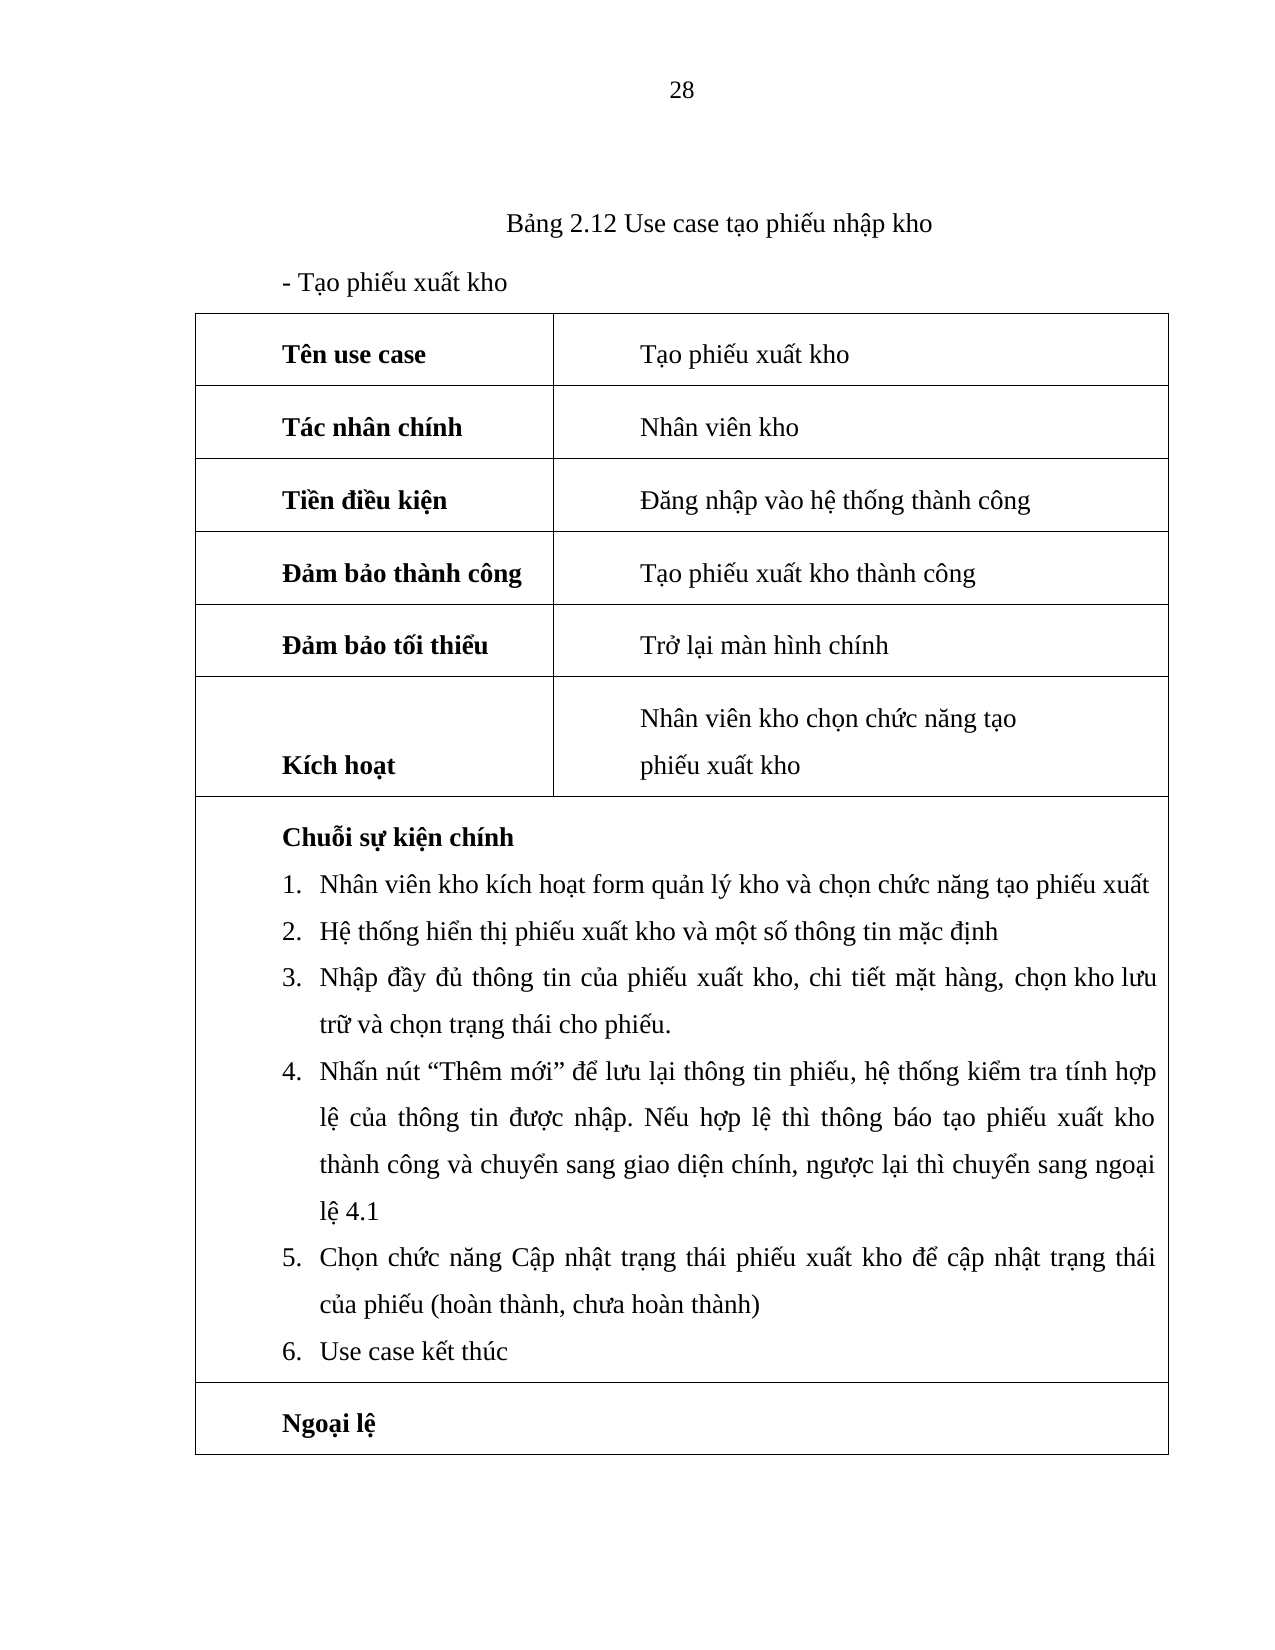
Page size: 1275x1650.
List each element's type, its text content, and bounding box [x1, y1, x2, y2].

table_cell Đăng nhập vào hệ thống thành công [554, 459, 1168, 531]
table_cell Đảm bảo thành công [196, 532, 553, 603]
table_cell Chuỗi sự kiện chính Nhân viên kho kích hoạt form quản lý kho và chọn chức năng tạo phiếu xuất Hệ thống hiển thị phiếu xuất kho và một số thông tin mặc định Nhập đầy đủ thông tin của phiếu xuất kho, chi tiết mặt hàng, chọn kho lưu trữ và chọn trạng thái cho phiếu. Nhấn nút “Thêm mới” để lưu lại thông tin phiếu, hệ thống kiểm tra tính hợp lệ của thông tin được nhập. Nếu hợp lệ thì thông báo tạo phiếu xuất kho thành công và chuyển sang giao diện chính, ngược lại thì chuyển sang ngoại lệ 4.1 Chọn chức năng Cập nhật trạng thái phiếu xuất kho để cập nhật trạng thái của phiếu (hoàn thành, chưa hoàn thành) Use case kết thúc [196, 797, 1168, 1382]
table_cell Đảm bảo tối thiểu [196, 605, 553, 676]
table_cell Nhân viên kho chọn chức năng tạo phiếu xuất kho [554, 677, 1168, 796]
table_cell Kích hoạt [196, 677, 553, 796]
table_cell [196, 1383, 1168, 1454]
table_cell Trở lại màn hình chính [554, 605, 1168, 676]
table_cell Tiền điều kiện [196, 459, 553, 531]
table_cell Nhân viên kho [554, 386, 1168, 458]
table_cell Tạo phiếu xuất kho thành công [554, 532, 1168, 603]
table_header Tên use case [196, 314, 553, 385]
table_cell Tác nhân chính [196, 386, 553, 458]
table_header Tạo phiếu xuất kho [554, 314, 1168, 385]
text - Tạo phiếu xuất kho [207, 266, 1157, 297]
text Bảng 2.12 Use case tạo phiếu nhập kho [207, 207, 1157, 238]
